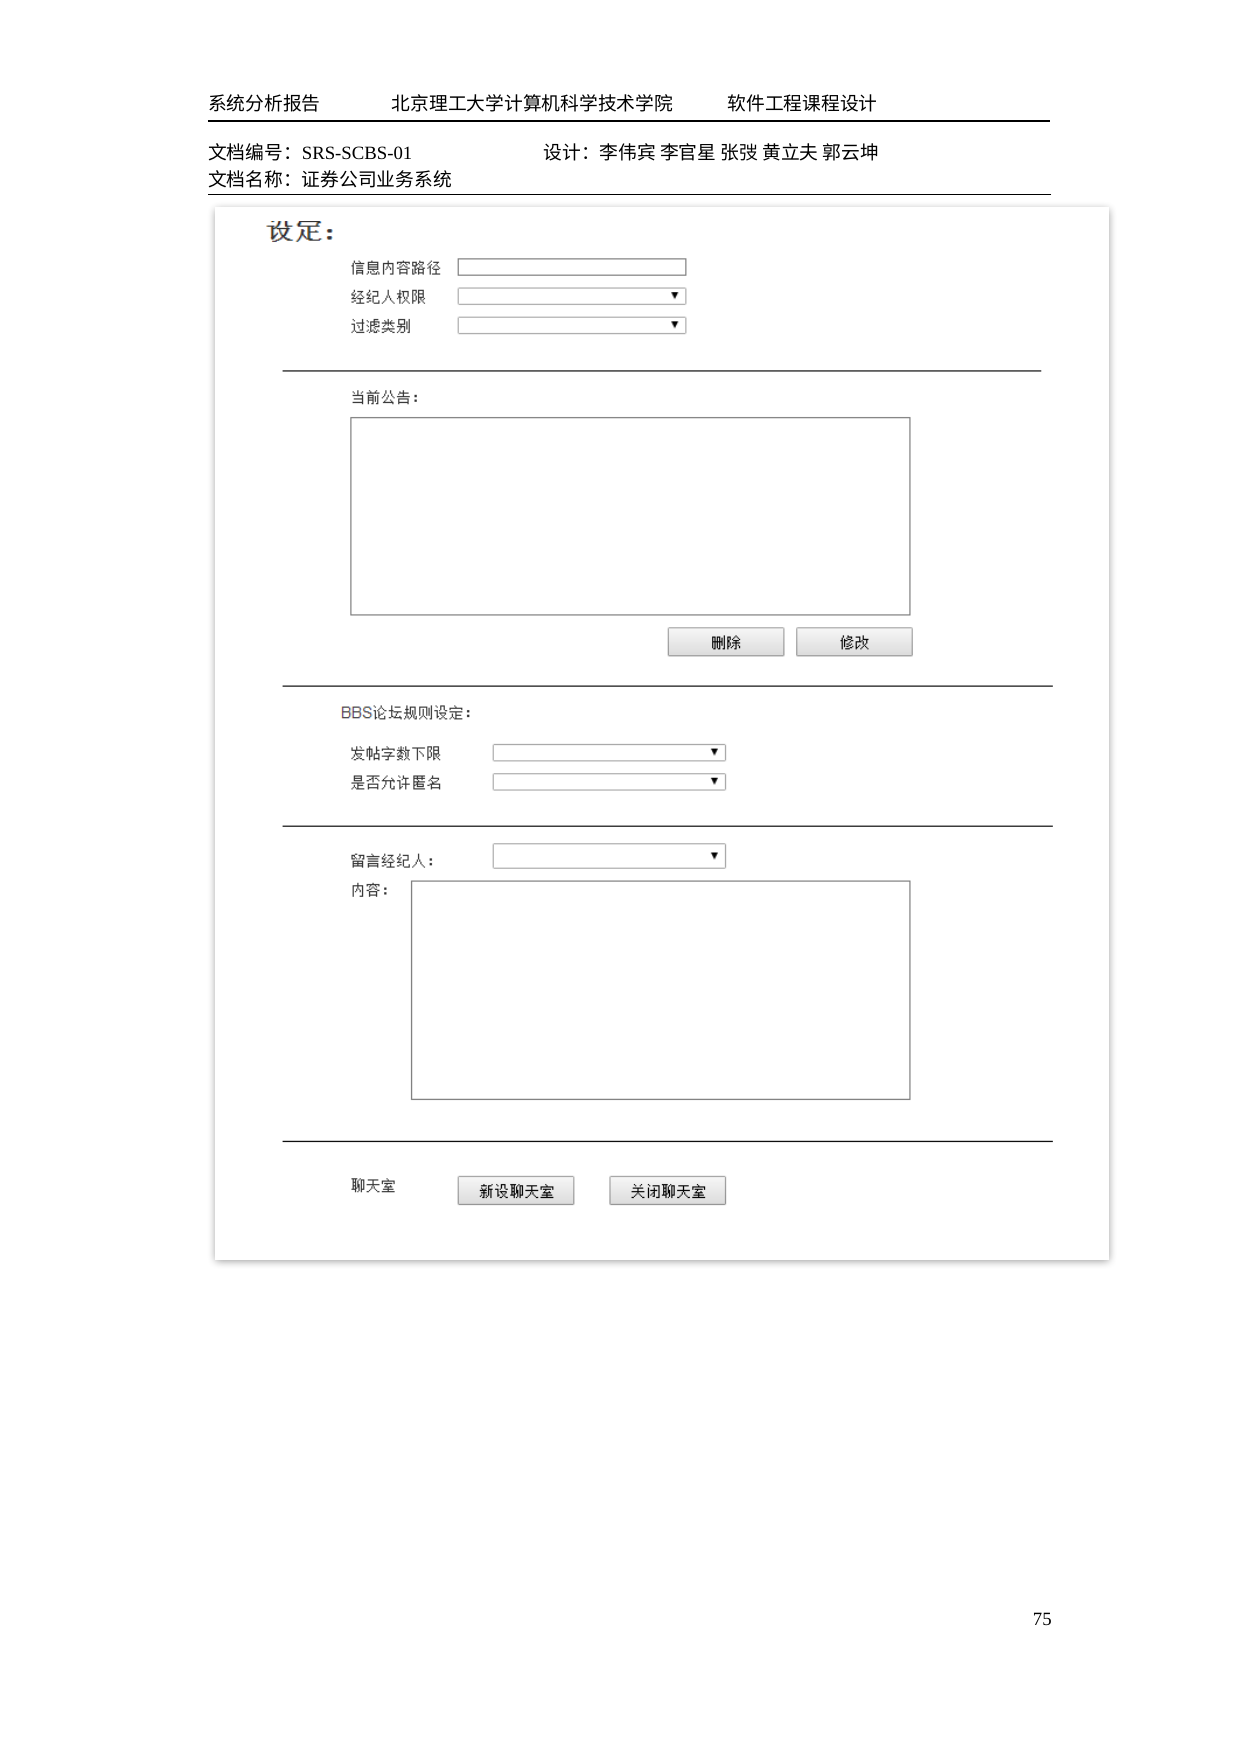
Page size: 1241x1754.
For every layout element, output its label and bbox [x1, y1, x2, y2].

picture [230, 221, 1095, 1245]
